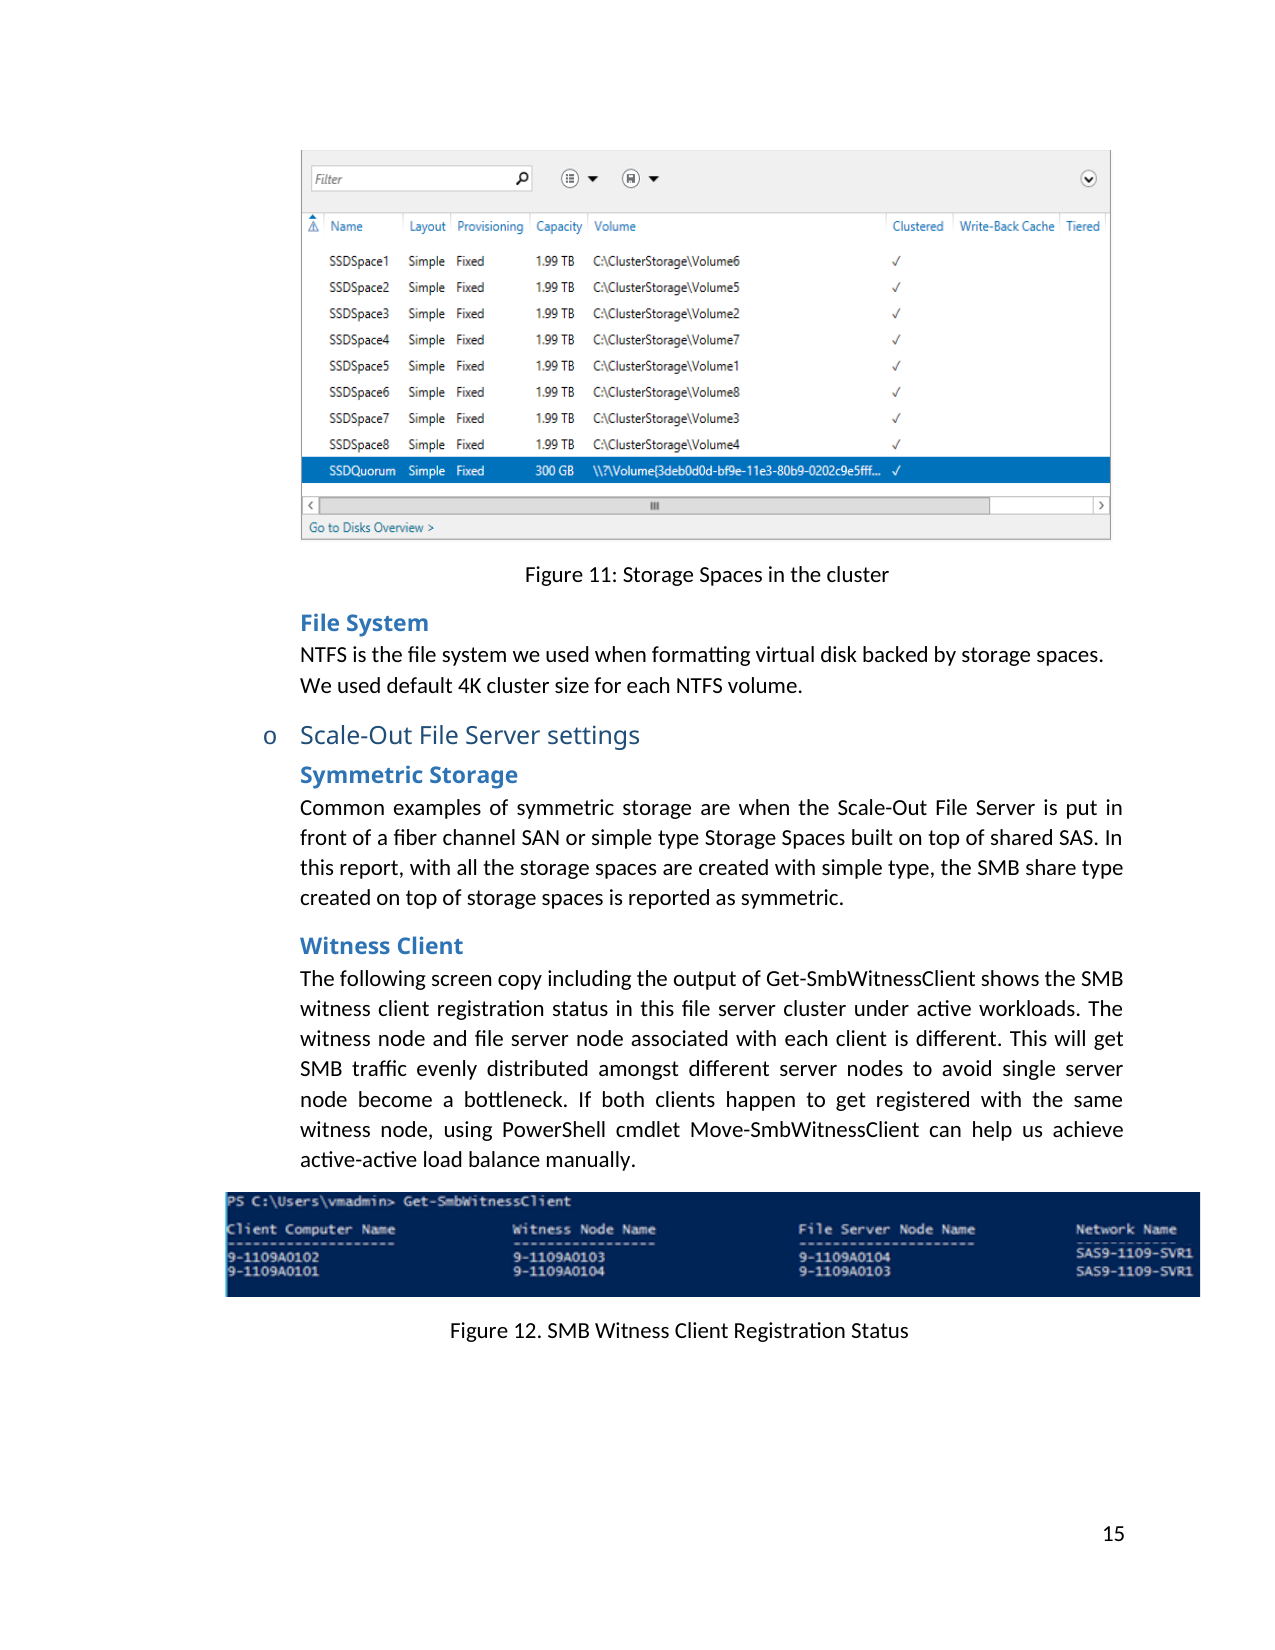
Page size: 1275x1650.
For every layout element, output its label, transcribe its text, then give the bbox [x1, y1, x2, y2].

text NTFS is the file system we used when formatting virtual disk backed by storage spaces. We used default 4K cluster size for each NTFS volume. [300, 641, 1125, 699]
text Figure 12. SMB Witness Client Registration Status [225, 1316, 1125, 1344]
subtitle Symmetric Storage [225, 759, 1125, 790]
picture [300, 150, 1113, 542]
text Figure 11: Storage Spaces in the cluster [150, 560, 1125, 588]
picture [225, 1192, 1200, 1297]
subtitle File System [225, 607, 1125, 638]
text Common examples of symmetric storage are when the Scale-Out File Server is put in front of a fiber channel SAN or simple type Storage Spaces built on top of shared SAS. In this report, with all the storage spaces are created with simple type, the SMB share type created on top of storage spaces is reported as symmetric. [300, 793, 1125, 911]
subtitle Witness Client [225, 930, 1125, 961]
subtitle Scale-Out File Server settings [262, 718, 1125, 752]
text The following screen copy including the output of Get-SmbWitnessClient shows the SMB witness client registration status in this file server cluster under active workloads. The witness node and file server node associated with each client is different. This will get SMB traffic evenly distributed amongst different server nodes to avoid single server node become a bottleneck. If both clients happen to get registered with the same witness node, using PowerShell cmdlet Move-SmbWitnessClient can help us achieve active-active load balance manually. [300, 964, 1125, 1173]
